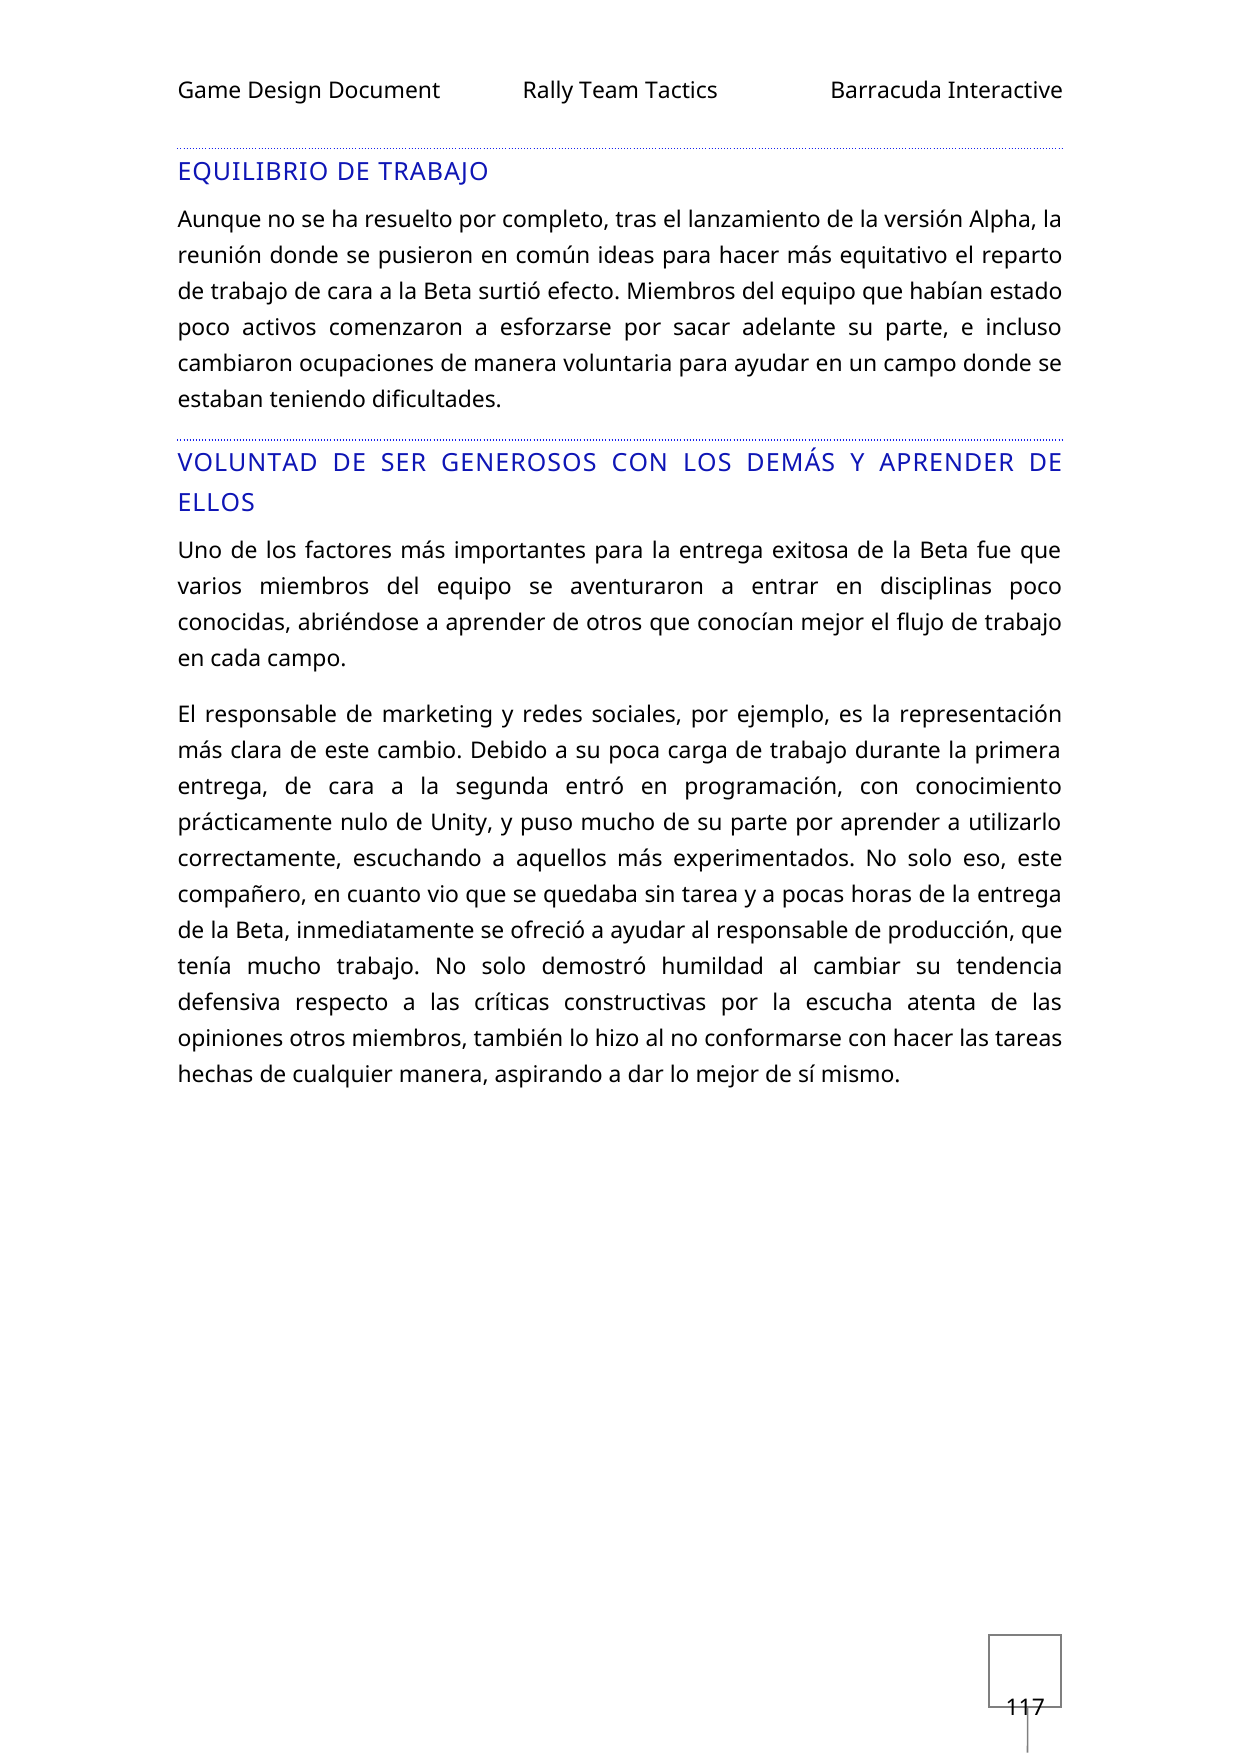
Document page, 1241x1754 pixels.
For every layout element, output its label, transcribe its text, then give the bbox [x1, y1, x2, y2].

text El responsable de marketing y redes sociales, por ejemplo, es la representación más clara de este cambio. Debido a su poca carga de trabajo durante la primera entrega, de cara a la segunda entró en programación, con conocimiento prácticamente nulo de Unity, y puso mucho de su parte por aprender a utilizarlo correctamente, escuchando a aquellos más experimentados. No solo eso, este compañero, en cuanto vio que se quedaba sin tarea y a pocas horas de la entrega de la Beta, inmediatamente se ofreció a ayudar al responsable de producción, que tenía mucho trabajo. No solo demostró humildad al cambiar su tendencia defensiva respecto a las críticas constructivas por la escucha atenta de las opiniones otros miembros, también lo hizo al no conformarse con hacer las tareas hechas de cualquier manera, aspirando a dar lo mejor de sí mismo. [177, 698, 1063, 1089]
subtitle voluntad de ser generosos con los demás y aprender de ellos [177, 439, 1063, 518]
subtitle equilibrio de trabajo [177, 148, 1063, 187]
text Aunque no se ha resuelto por completo, tras el lanzamiento de la versión Alpha, la reunión donde se pusieron en común ideas para hacer más equitativo el reparto de trabajo de cara a la Beta surtió efecto. Miembros del equipo que habían estado poco activos comenzaron a esforzarse por sacar adelante su parte, e incluso cambiaron ocupaciones de manera voluntaria para ayudar en un campo donde se estaban teniendo dificultades. [177, 203, 1063, 414]
text Uno de los factores más importantes para la entrega exitosa de la Beta fue que varios miembros del equipo se aventuraron a entrar en disciplinas poco conocidas, abriéndose a aprender de otros que conocían mejor el flujo de trabajo en cada campo. [177, 534, 1063, 673]
